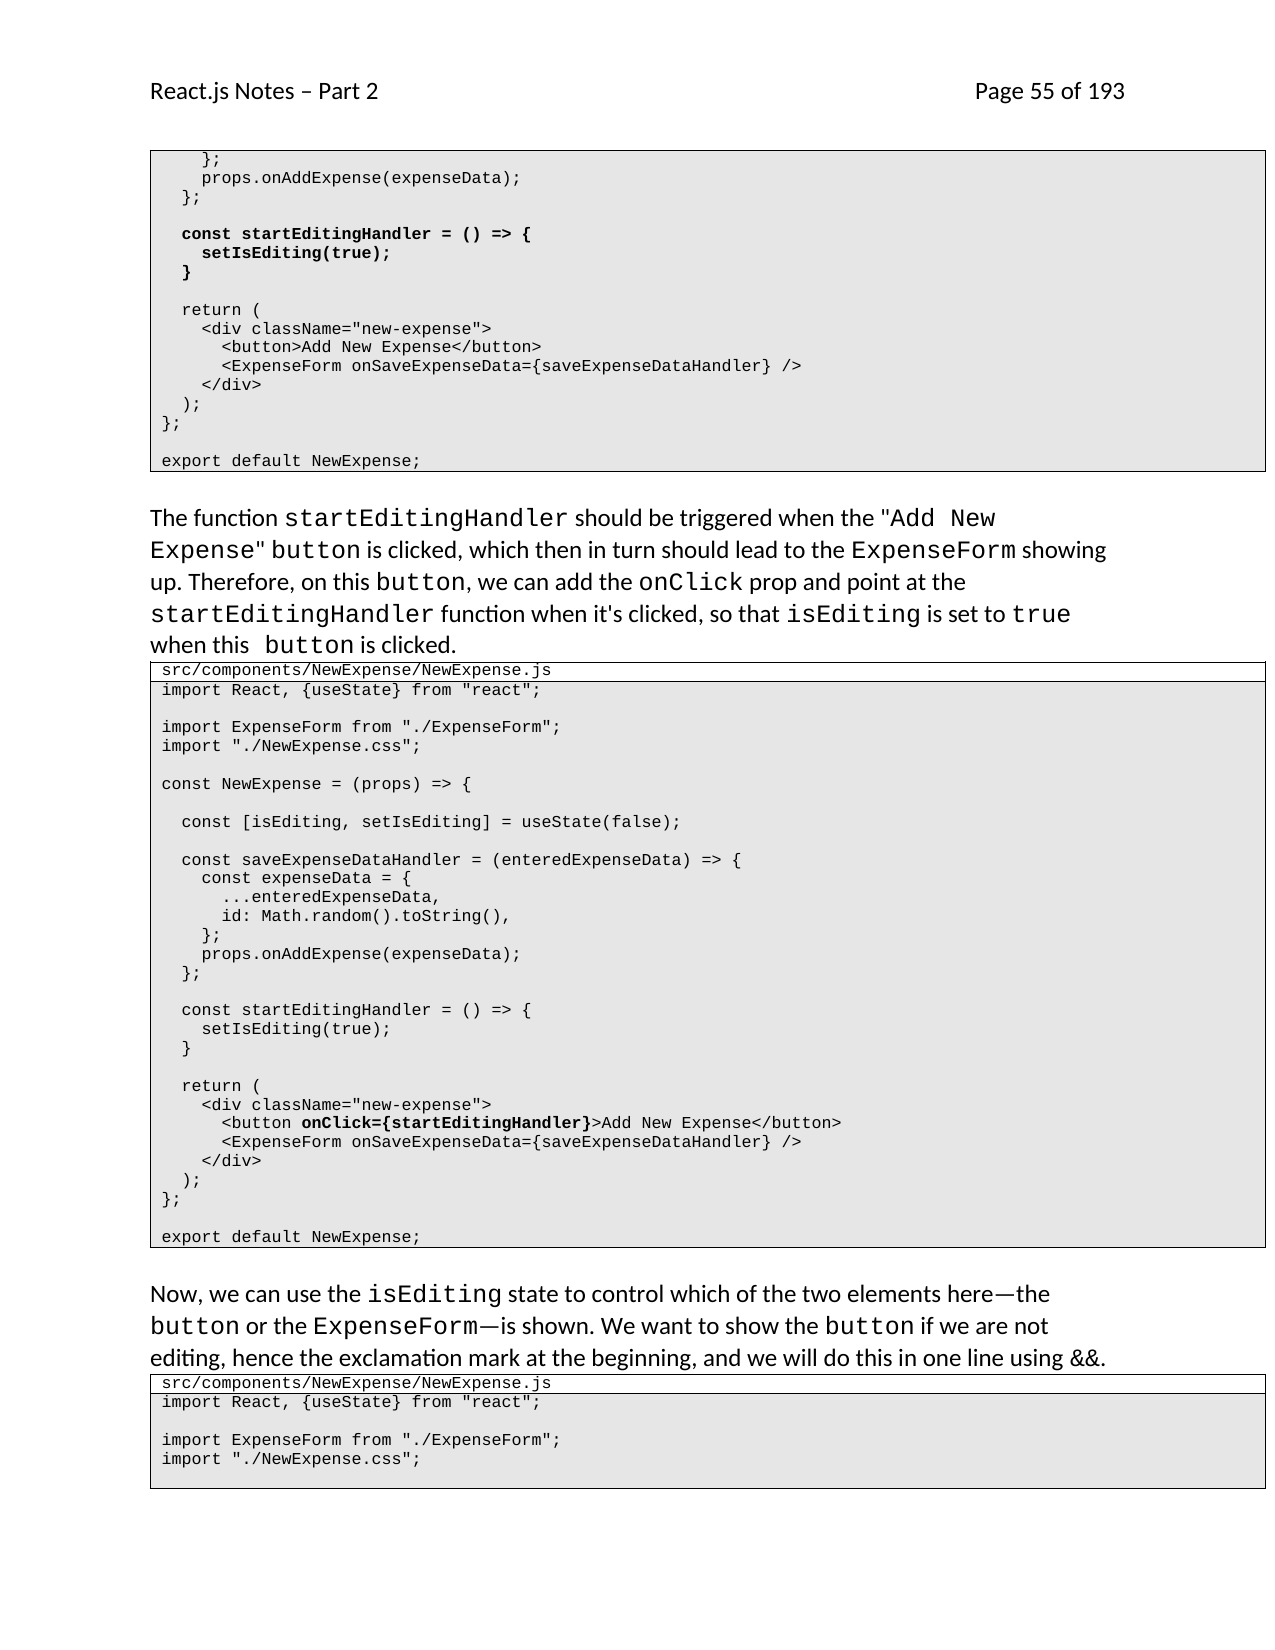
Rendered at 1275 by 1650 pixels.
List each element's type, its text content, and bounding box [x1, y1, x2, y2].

text The function startEditingHandler should be triggered when the "Add New Expense" button is clicked, which then in turn should lead to the ExpenseForm showing up. Therefore, on this button, we can add the onClick prop and point at the startEditingHandler function when it's clicked, so that isEditing is set to true when this button is clicked. [150, 503, 1125, 661]
table_cell import React, {useState} from "react"; import ExpenseForm from "./ExpenseForm"; import "./NewExpense.css"; const NewExpense = (props) => { const [isEditing, setIsEditing] = useState(false); const saveExpenseDataHandler = (enteredExpenseData) => { const expenseData = { ...enteredExpenseData, id: Math.random().toString(), }; props.onAddExpense(expenseData); }; const startEditingHandler = () => { setIsEditing(true); } return ( <div className="new-expense"> <button onClick={startEditingHandler}>Add New Expense</button> <ExpenseForm onSaveExpenseData={saveExpenseDataHandler} /> </div> ); }; export default NewExpense; [151, 682, 1265, 1247]
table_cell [151, 1394, 1265, 1488]
table_header src/components/NewExpense/NewExpense.js [151, 663, 1265, 681]
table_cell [151, 151, 1265, 471]
table_header src/components/NewExpense/NewExpense.js [151, 1375, 1265, 1393]
text Now, we can use the isEditing state to control which of the two elements here—the button or the ExpenseForm—is shown. We want to show the button if we are not editing, hence the exclamation mark at the beginning, and we will do this in one line using &&. [150, 1278, 1125, 1374]
